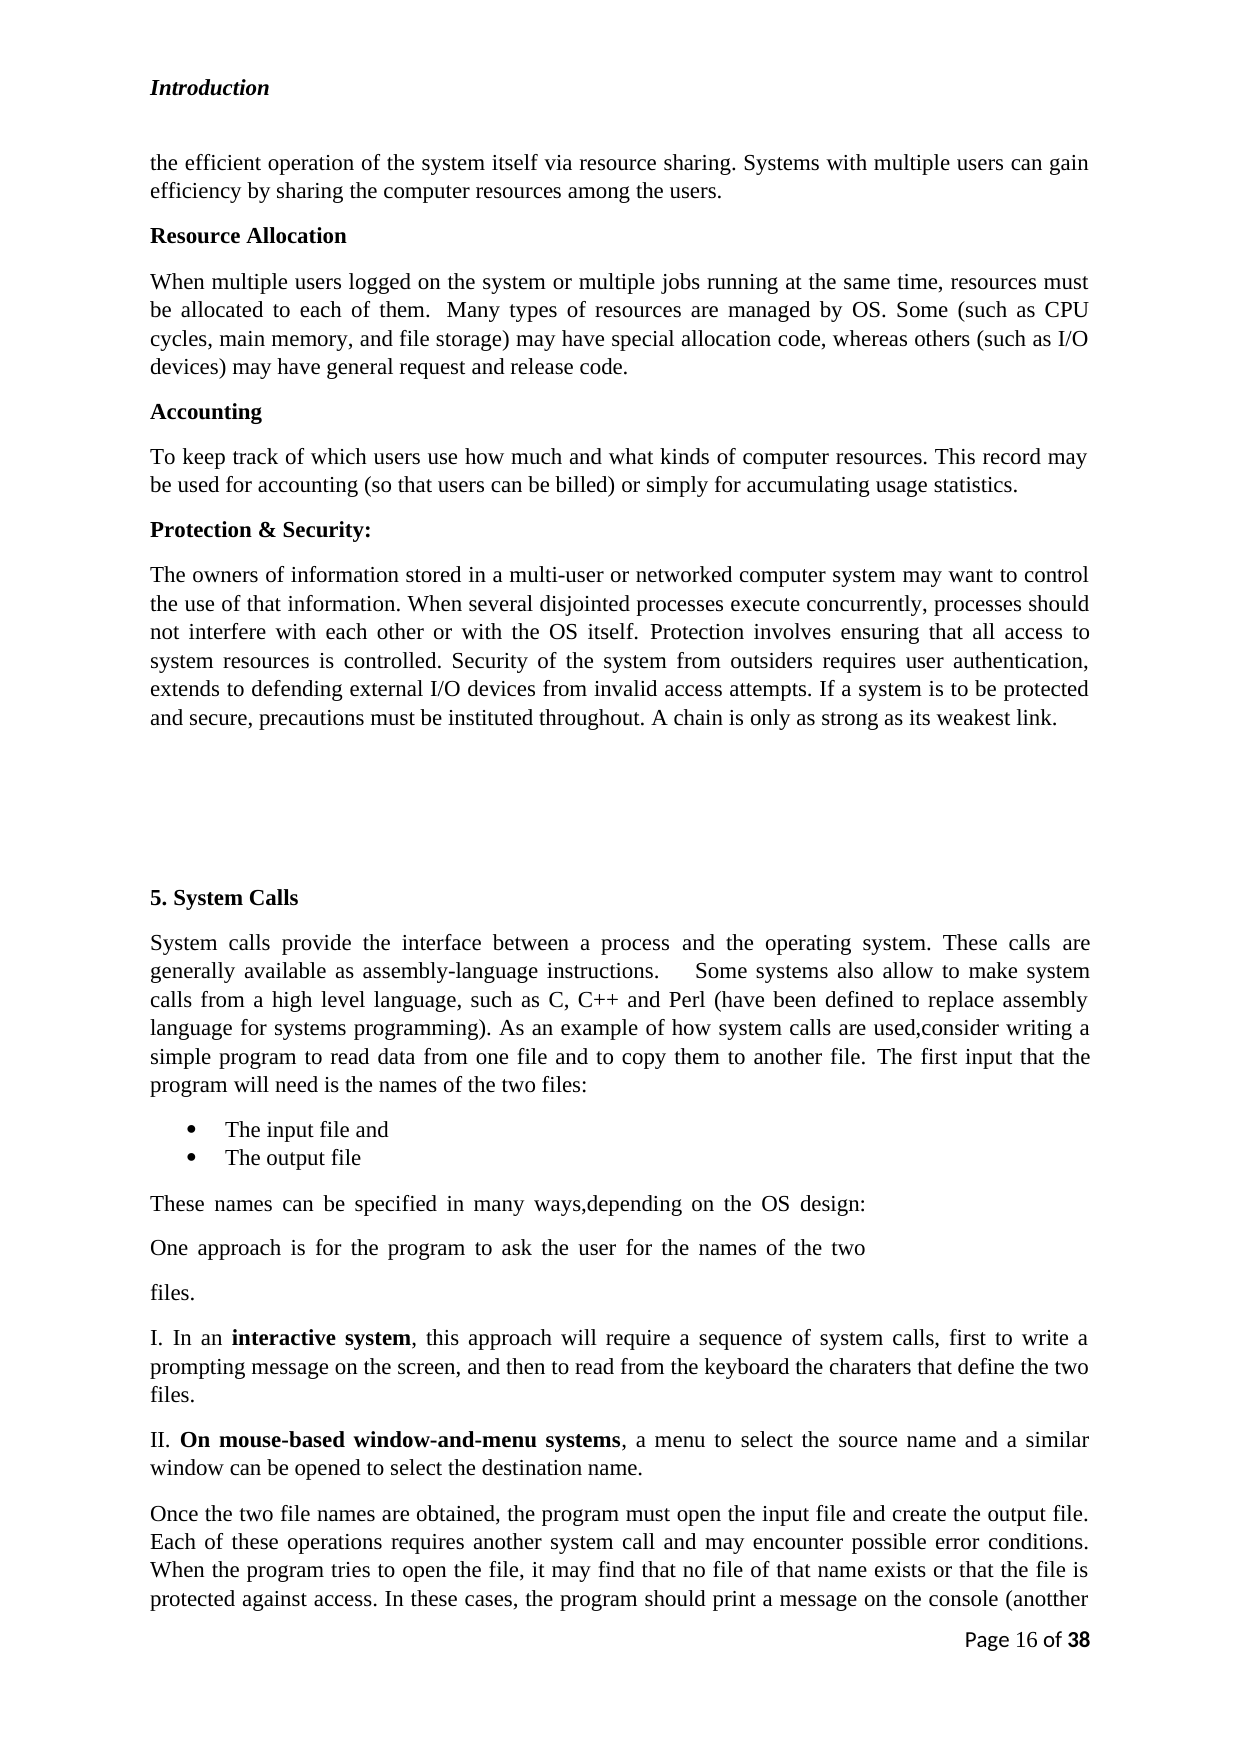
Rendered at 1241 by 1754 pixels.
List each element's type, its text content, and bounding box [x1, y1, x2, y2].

subtitle Resource Allocation [150, 223, 1240, 249]
list The input file and [187, 1116, 1240, 1142]
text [150, 1499, 1091, 1611]
subtitle Protection & Security: [150, 516, 1240, 543]
list In an interactive system, this approach will require a sequence of system calls, first to write a prompting message on the screen, and then to read from the keyboard the charaters that define the two files. [150, 1324, 1091, 1407]
text These names can be specified in many ways,depending on the OS design: One approach is for the program to ask the user for the names of the two files. [150, 1190, 866, 1306]
subtitle Accounting [150, 398, 1240, 424]
subtitle System Calls [150, 884, 1240, 910]
text System calls provide the interface between a process and the operating system. These calls are generally available as assembly-language instructions. Some systems also allow to make system calls from a high level language, such as C, C++ and Perl (have been defined to replace assembly language for systems programming). As an example of how system calls are used,consider writing a simple program to read data from one file and to copy them to another file. The first input that the program will need is the names of the two files: [150, 929, 1091, 1097]
text To keep track of which users use how much and what kinds of computer resources. This record may be used for accounting (so that users can be billed) or simply for accumulating usage statistics. [150, 443, 1090, 498]
text the efficient operation of the system itself via resource sharing. Systems with multiple users can gain efficiency by sharing the computer resources among the users. [150, 149, 1090, 204]
list On mouse-based window-and-menu systems, a menu to select the source name and a similar window can be opened to select the destination name. [150, 1426, 1090, 1481]
text When multiple users logged on the system or multiple jobs running at the same time, resources must be allocated to each of them. Many types of resources are managed by OS. Some (such as CPU cycles, main memory, and file storage) may have special allocation code, whereas others (such as I/O devices) may have general request and release code. [150, 268, 1091, 379]
list The output file [187, 1144, 1240, 1171]
text The owners of information stored in a multi-user or networked computer system may want to control the use of that information. When several disjointed processes execute concurrently, processes should not interfere with each other or with the OS itself. Protection involves ensuring that all access to system resources is controlled. Security of the system from outsiders requires user authentication, extends to defending external I/O devices from invalid access attempts. If a system is to be protected and secure, precautions must be instituted throughout. A chain is only as strong as its weakest link. [150, 561, 1091, 730]
